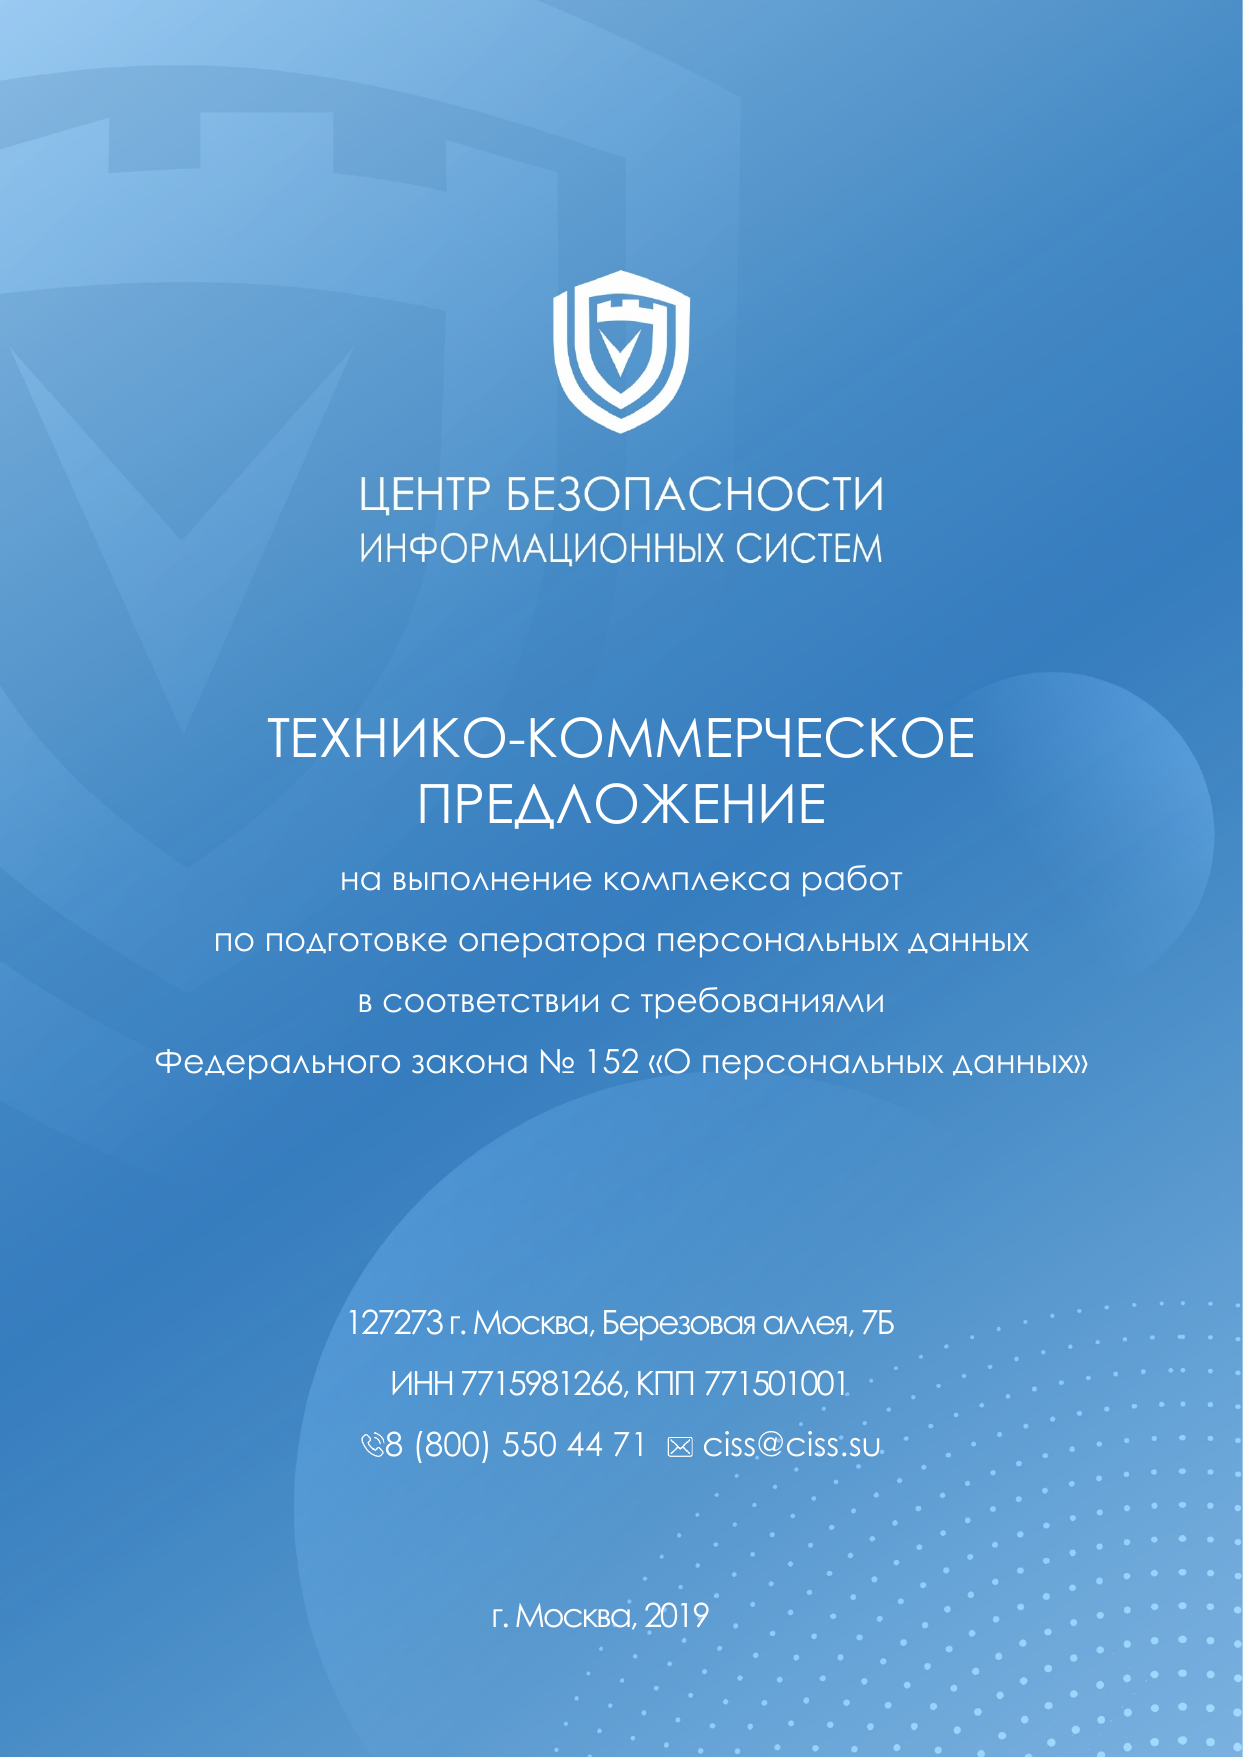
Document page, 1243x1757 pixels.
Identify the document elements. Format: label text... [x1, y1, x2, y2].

picture [0, 0, 1243, 1757]
text г. Москва, 2019 [491, 1594, 713, 1635]
